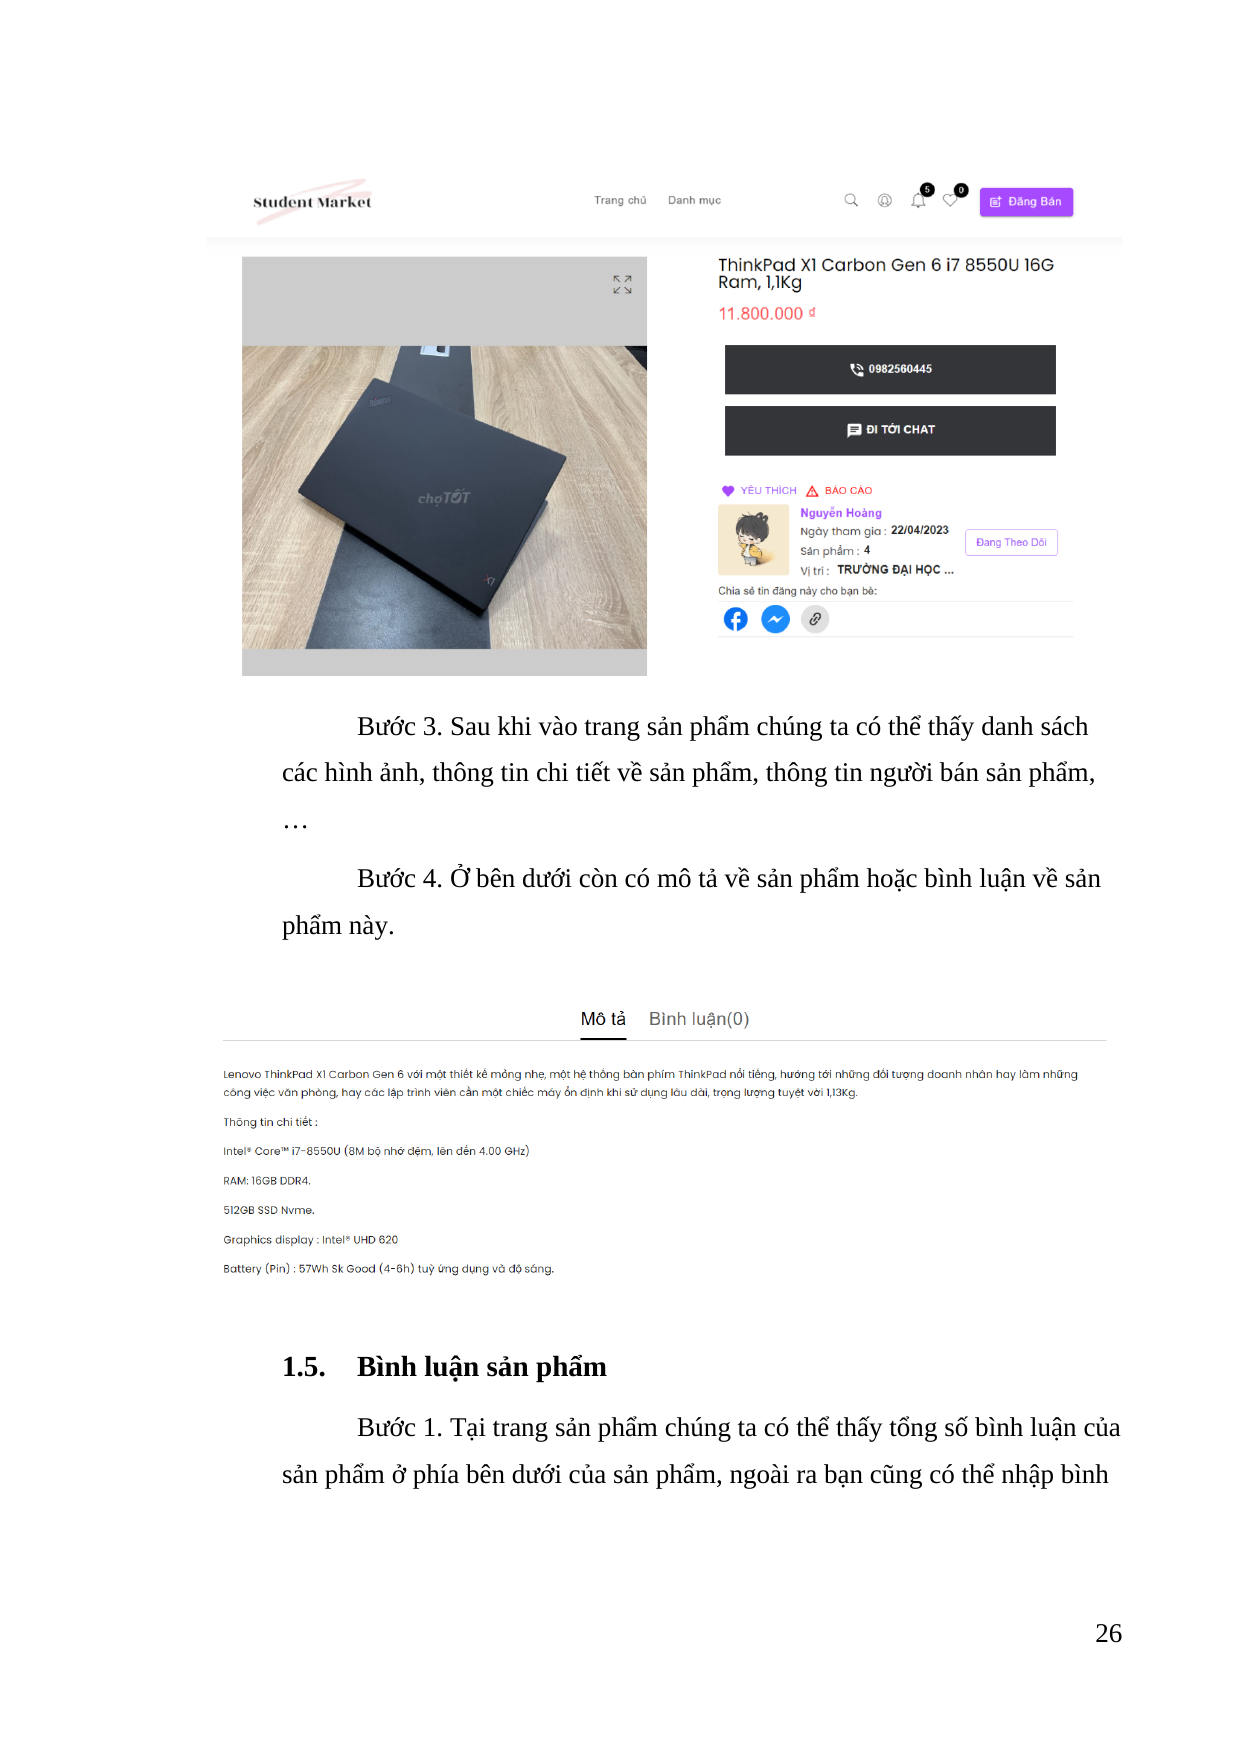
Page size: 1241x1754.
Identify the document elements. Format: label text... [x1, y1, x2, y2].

text Bước 4. Ở bên dưới còn có mô tả về sản phẩm hoặc bình luận về sản phẩm này. [282, 862, 1122, 940]
picture [206, 968, 1123, 1321]
list Bình luận sản phẩm [282, 1349, 1122, 1382]
picture [206, 177, 1123, 676]
text Bước 3. Sau khi vào trang sản phẩm chúng ta có thể thấy danh sách các hình ảnh, thông tin chi tiết về sản phẩm, thông tin người bán sản phẩm,… [282, 710, 1122, 834]
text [282, 1412, 1122, 1489]
